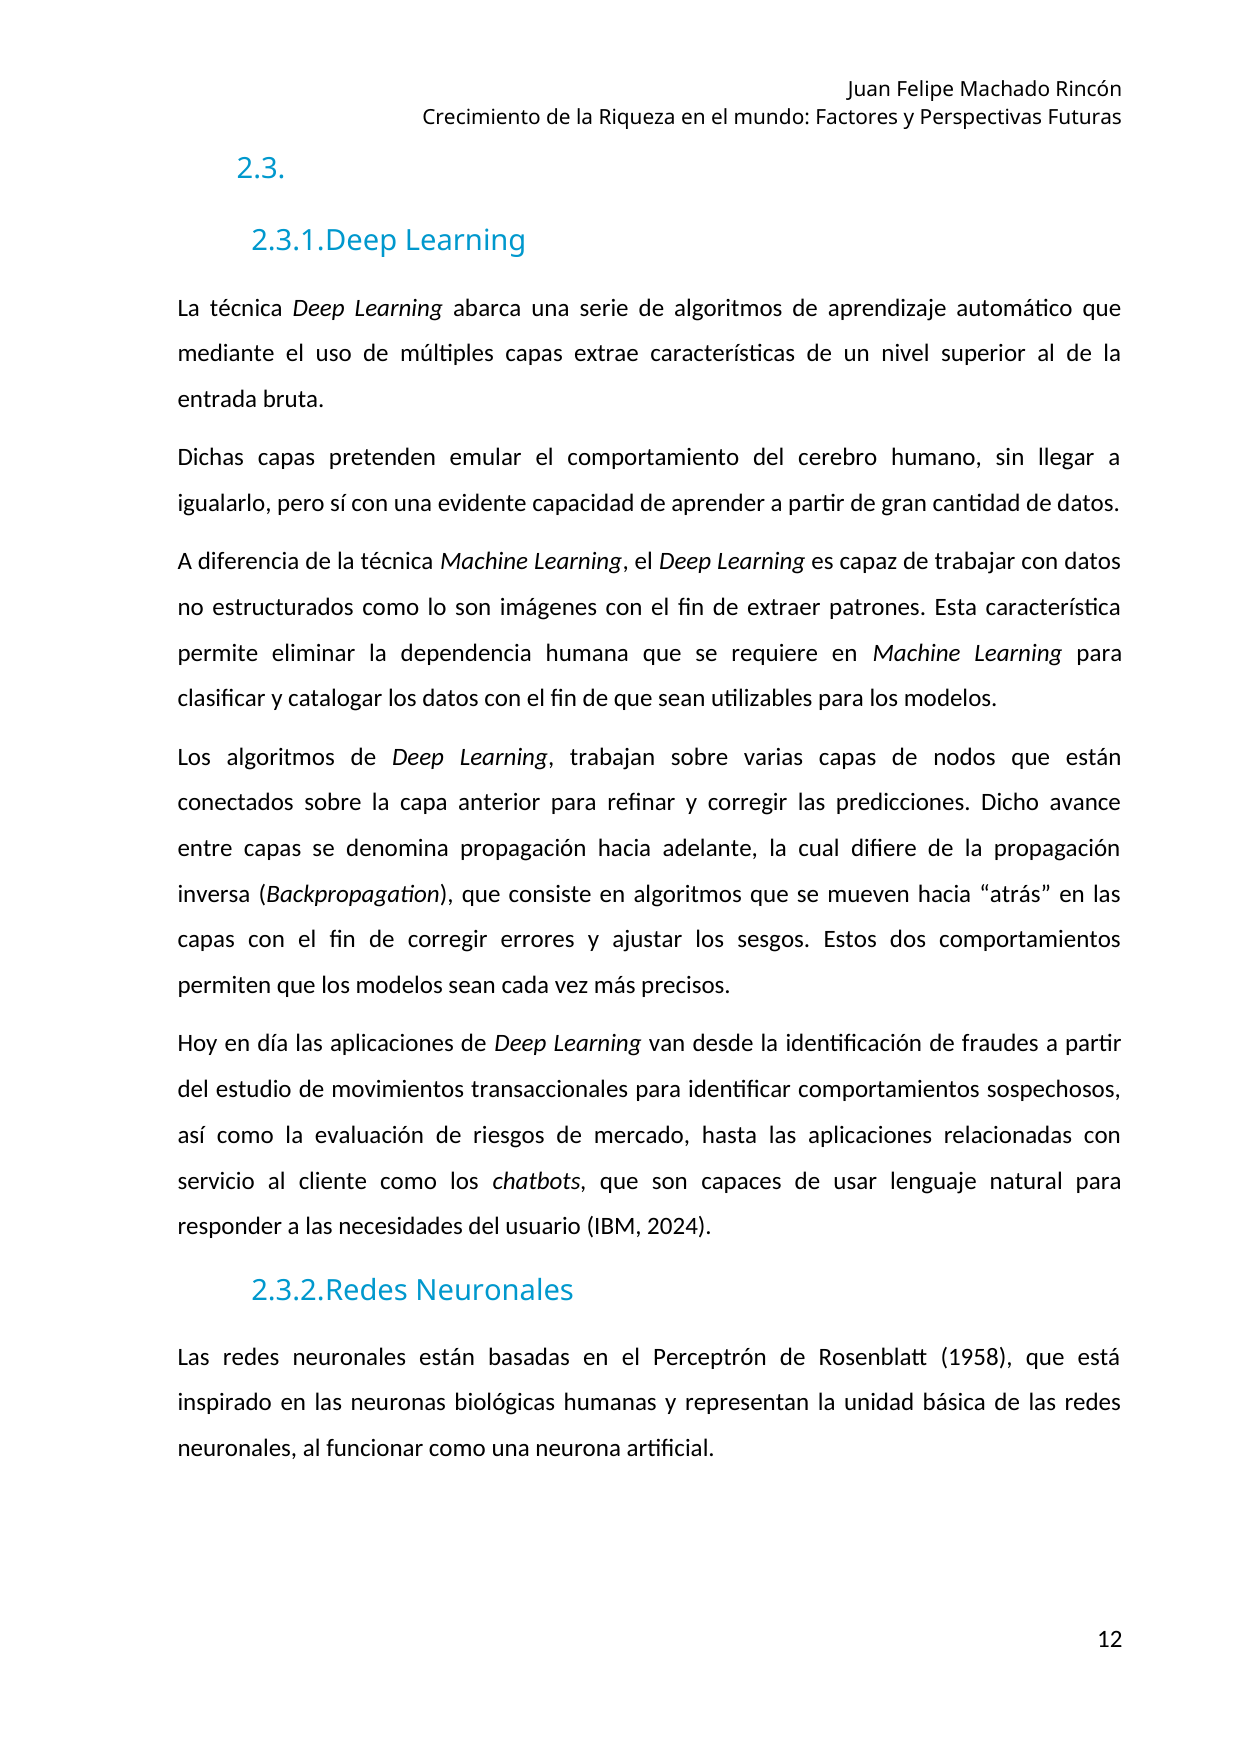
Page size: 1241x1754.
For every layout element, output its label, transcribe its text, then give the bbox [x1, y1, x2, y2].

text A diferencia de la técnica Machine Learning, el Deep Learning es capaz de trabajar con datos no estructurados como lo son imágenes con el fin de extraer patrones. Esta característica permite eliminar la dependencia humana que se requiere en Machine Learning para clasificar y catalogar los datos con el fin de que sean utilizables para los modelos. [177, 545, 1122, 713]
text Hoy en día las aplicaciones de Deep Learning van desde la identificación de fraudes a partir del estudio de movimientos transaccionales para identificar comportamientos sospechosos, así como la evaluación de riesgos de mercado, hasta las aplicaciones relacionadas con servicio al cliente como los chatbots, que son capaces de usar lenguaje natural para responder a las necesidades del usuario (IBM, 2024). [177, 1028, 1122, 1241]
text Los algoritmos de Deep Learning, trabajan sobre varias capas de nodos que están conectados sobre la capa anterior para refinar y corregir las predicciones. Dicho avance entre capas se denomina propagación hacia adelante, la cual difiere de la propagación inversa (Backpropagation), que consiste en algoritmos que se mueven hacia “atrás” en las capas con el fin de corregir errores y ajustar los sesgos. Estos dos comportamientos permiten que los modelos sean cada vez más precisos. [177, 741, 1122, 1000]
text Las redes neuronales están basadas en el Perceptrón de Rosenblatt (1958), que está inspirado en las neuronas biológicas humanas y representan la unidad básica de las redes neuronales, al funcionar como una neurona artificial. [177, 1341, 1122, 1463]
subtitle Deep Learning [251, 220, 1122, 259]
subtitle Redes Neuronales [251, 1269, 1122, 1308]
text La técnica Deep Learning abarca una serie de algoritmos de aprendizaje automático que mediante el uso de múltiples capas extrae características de un nivel superior al de la entrada bruta. [177, 292, 1122, 414]
text Dichas capas pretenden emular el comportamiento del cerebro humano, sin llegar a igualarlo, pero sí con una evidente capacidad de aprender a partir de gran cantidad de datos. [177, 441, 1122, 518]
